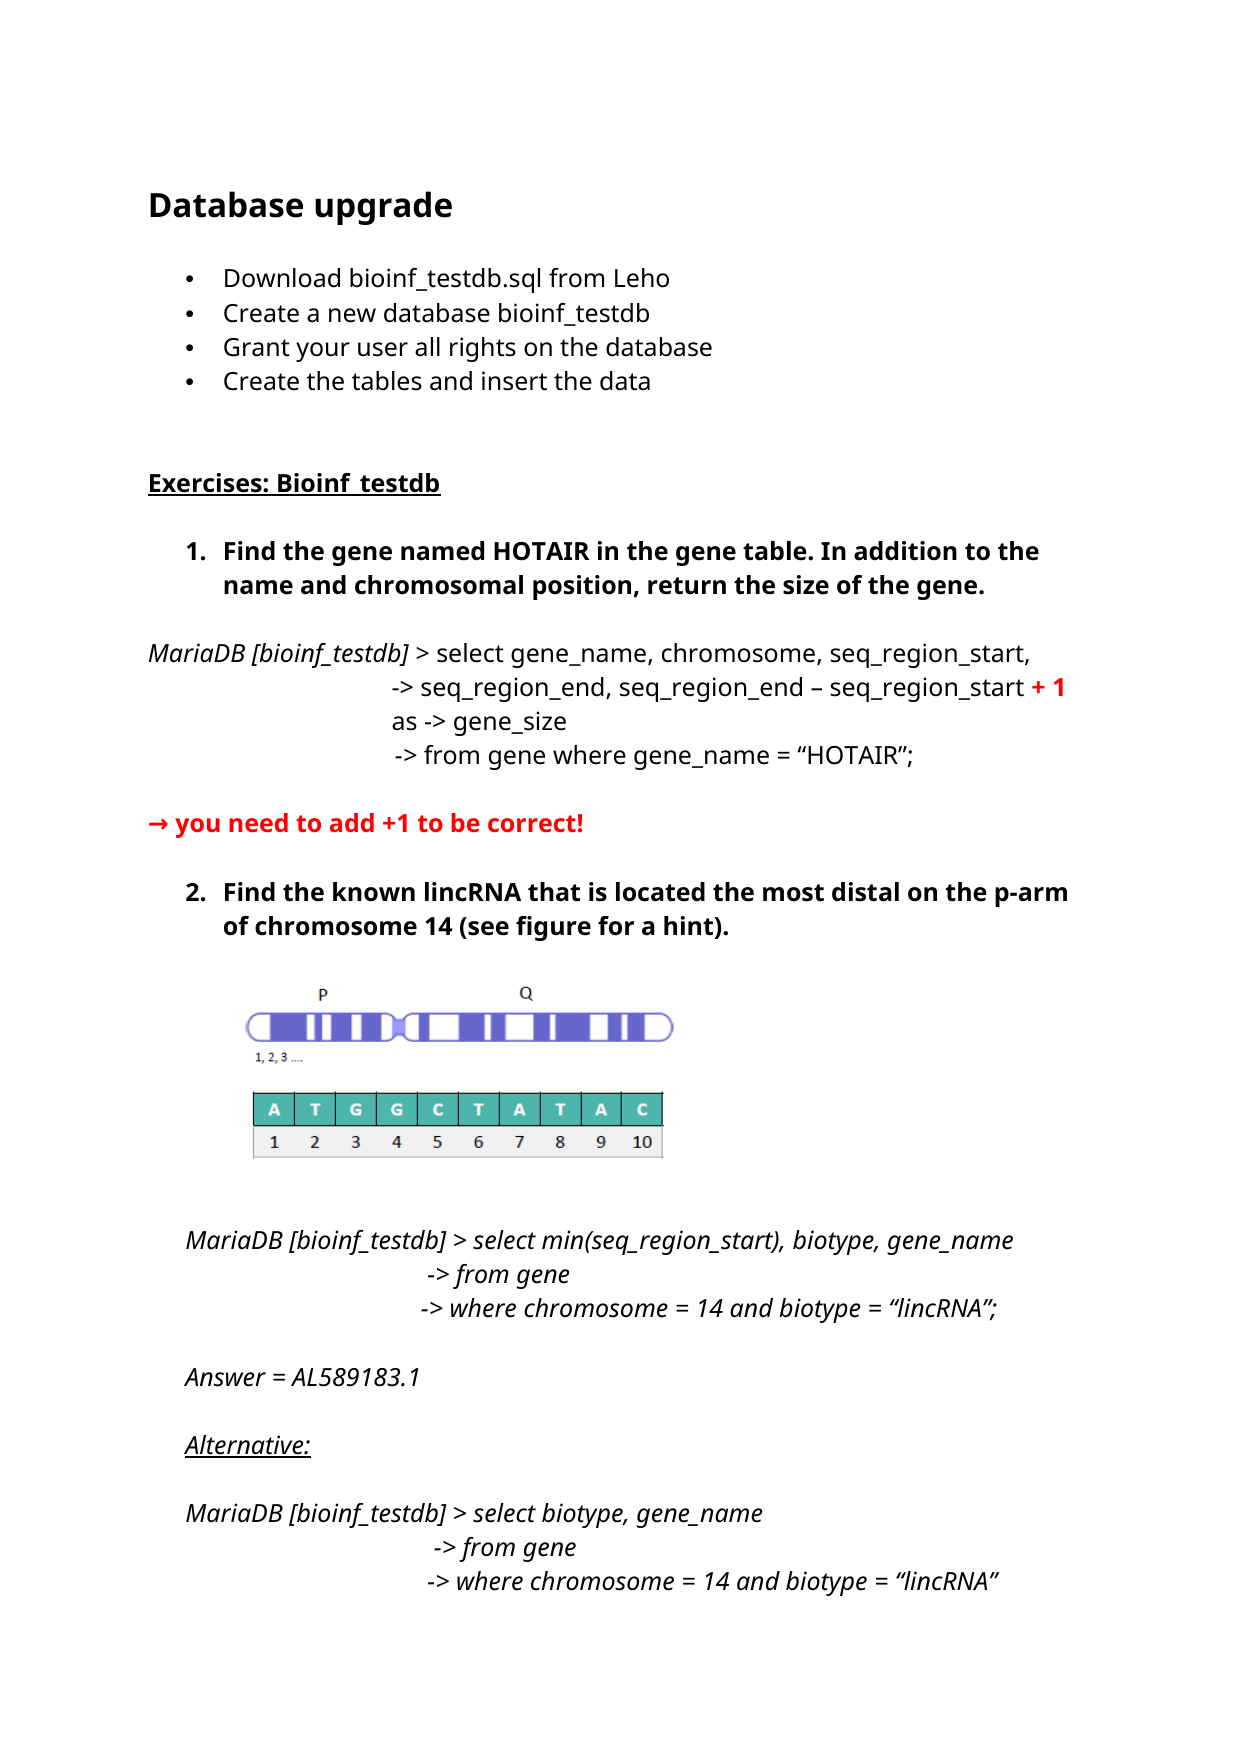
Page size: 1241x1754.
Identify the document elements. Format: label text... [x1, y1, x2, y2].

text Exercises: Bioinf_testdb [148, 466, 1093, 499]
text → you need to add +1 to be correct! [148, 806, 1093, 840]
text -> from gene [185, 1529, 1093, 1563]
text MariaDB [bioinf_testdb] > select min(seq_region_start), biotype, gene_name [185, 1223, 1093, 1257]
text -> where chromosome = 14 and biotype = “lincRNA” [185, 1563, 1093, 1598]
list Download bioinf_testdb.sql from Leho [185, 261, 1093, 295]
list Grant your user all rights on the database [185, 329, 1093, 363]
text Database upgrade [148, 182, 1093, 227]
text -> from gene where gene_name = “HOTAIR”; [185, 738, 1093, 772]
text Alternative: [185, 1427, 1093, 1461]
list Find the known lincRNA that is located the most distal on the p-arm of chromosome 14 (see figure for a hint). [185, 874, 1093, 942]
text Answer = AL589183.1 [185, 1359, 1093, 1393]
list Create a new database bioinf_testdb [185, 295, 1093, 329]
text -> where chromosome = 14 and biotype = “lincRNA”; [185, 1291, 1093, 1325]
text -> seq_region_end, seq_region_end – seq_region_start + 1 as -> gene_size [391, 670, 1093, 738]
list Find the gene named HOTAIR in the gene table. In addition to the name and chromosomal position, return the size of the gene. [185, 534, 1093, 602]
picture [185, 976, 721, 1189]
text -> from gene [185, 1257, 1093, 1291]
text MariaDB [bioinf_testdb] > select gene_name, chromosome, seq_region_start, [148, 636, 1093, 670]
text MariaDB [bioinf_testdb] > select biotype, gene_name [185, 1495, 1093, 1529]
list Create the tables and insert the data [185, 363, 1093, 397]
